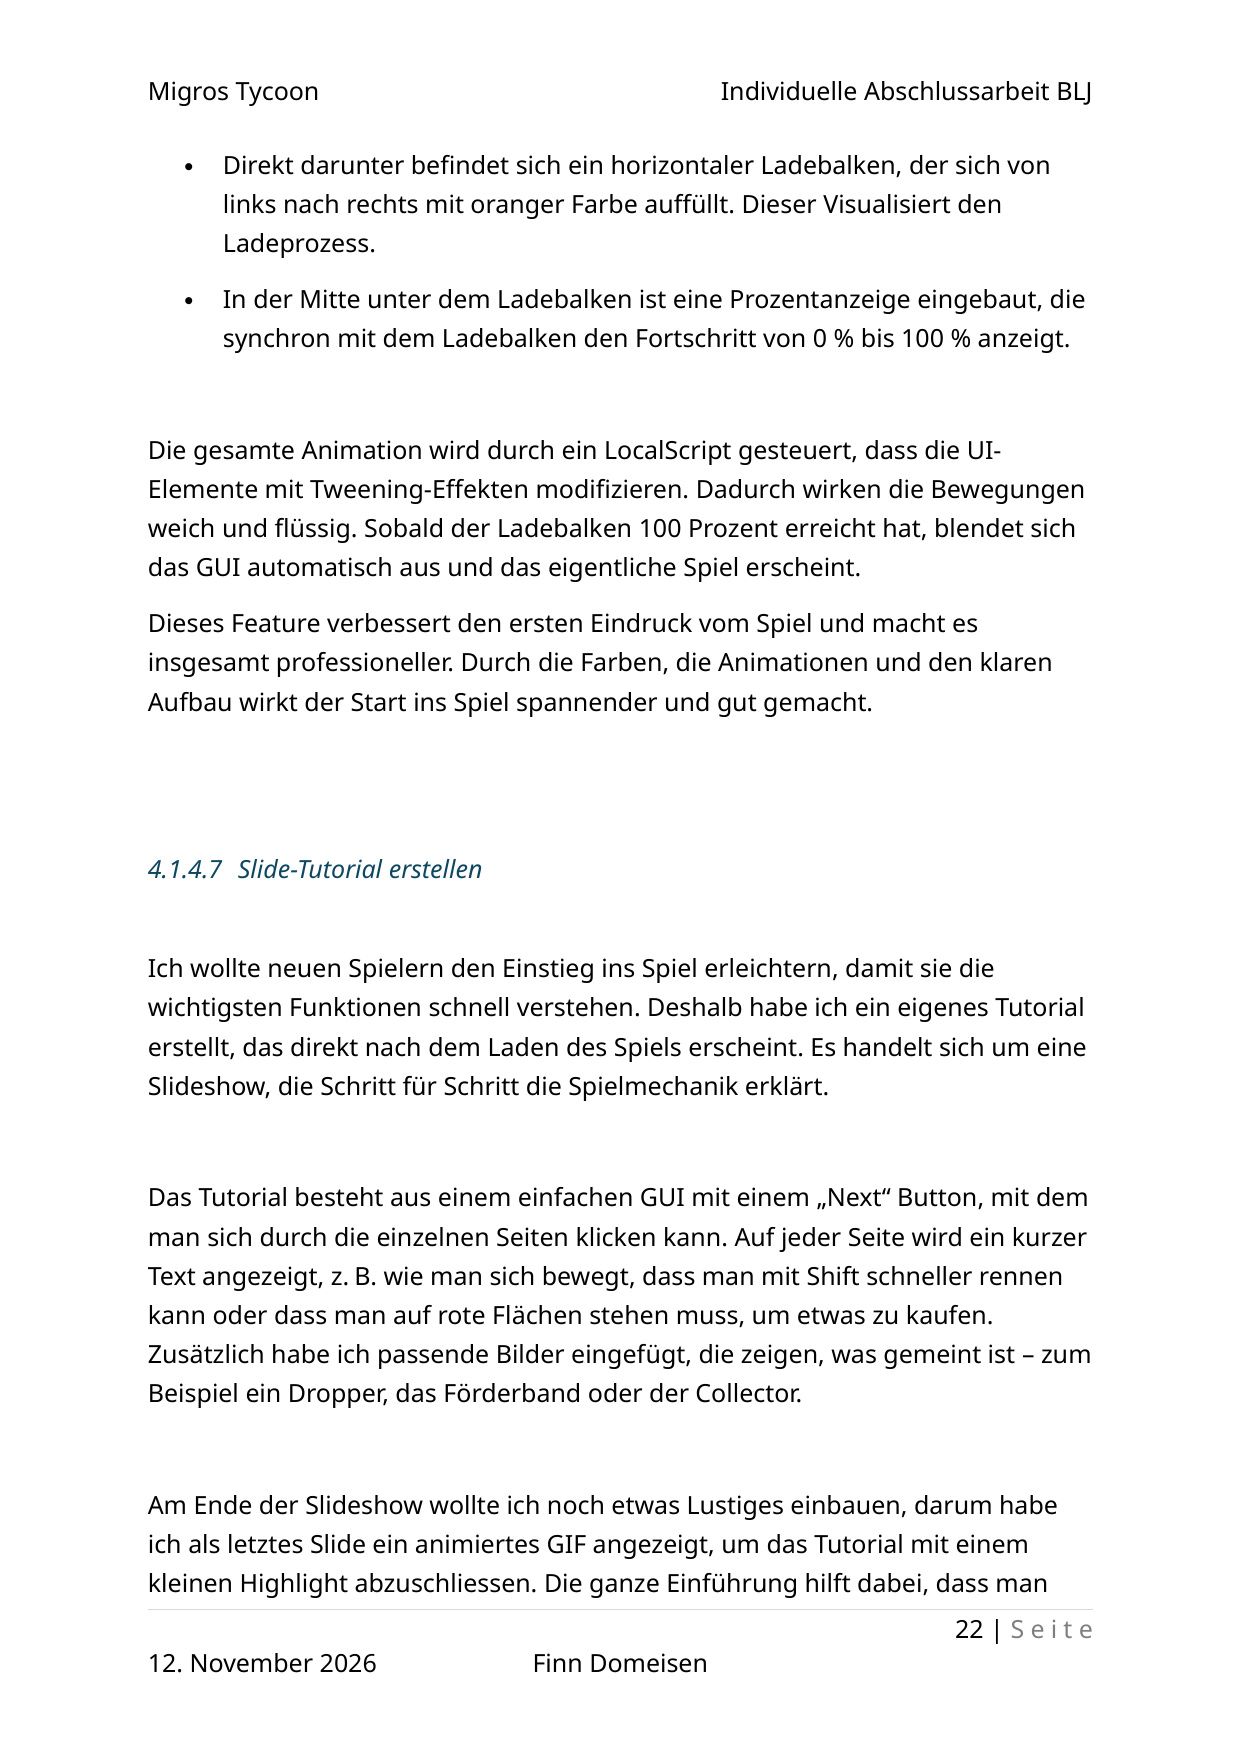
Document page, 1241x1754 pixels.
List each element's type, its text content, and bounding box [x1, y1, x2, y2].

list Direkt darunter befindet sich ein horizontaler Ladebalken, der sich von links nach rechts mit oranger Farbe auffüllt. Dieser Visualisiert den Ladeprozess. [185, 148, 1093, 260]
text Das Tutorial besteht aus einem einfachen GUI mit einem „Next“ Button, mit dem man sich durch die einzelnen Seiten klicken kann. Auf jeder Seite wird ein kurzer Text angezeigt, z. B. wie man sich bewegt, dass man mit Shift schneller rennen kann oder dass man auf rote Flächen stehen muss, um etwas zu kaufen. Zusätzlich habe ich passende Bilder eingefügt, die zeigen, was gemeint ist – zum Beispiel ein Dropper, das Förderband oder der Collector. [148, 1180, 1093, 1410]
text Die gesamte Animation wird durch ein LocalScript gesteuert, dass die UI-Elemente mit Tweening-Effekten modifizieren. Dadurch wirken die Bewegungen weich und flüssig. Sobald der Ladebalken 100 Prozent erreicht hat, blendet sich das GUI automatisch aus und das eigentliche Spiel erscheint. [148, 433, 1093, 584]
list In der Mitte unter dem Ladebalken ist eine Prozentanzeige eingebaut, die synchron mit dem Ladebalken den Fortschritt von 0 % bis 100 % anzeigt. [185, 282, 1093, 355]
subtitle Slide-Tutorial erstellen [148, 852, 1093, 886]
text Dieses Feature verbessert den ersten Eindruck vom Spiel und macht es insgesamt professioneller. Durch die Farben, die Animationen und den klaren Aufbau wirkt der Start ins Spiel spannender und gut gemacht. [148, 606, 1093, 718]
text Ich wollte neuen Spielern den Einstieg ins Spiel erleichtern, damit sie die wichtigsten Funktionen schnell verstehen. Deshalb habe ich ein eigenes Tutorial erstellt, das direkt nach dem Laden des Spiels erscheint. Es handelt sich um eine Slideshow, die Schritt für Schritt die Spielmechanik erklärt. [148, 951, 1093, 1102]
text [148, 1488, 1093, 1600]
